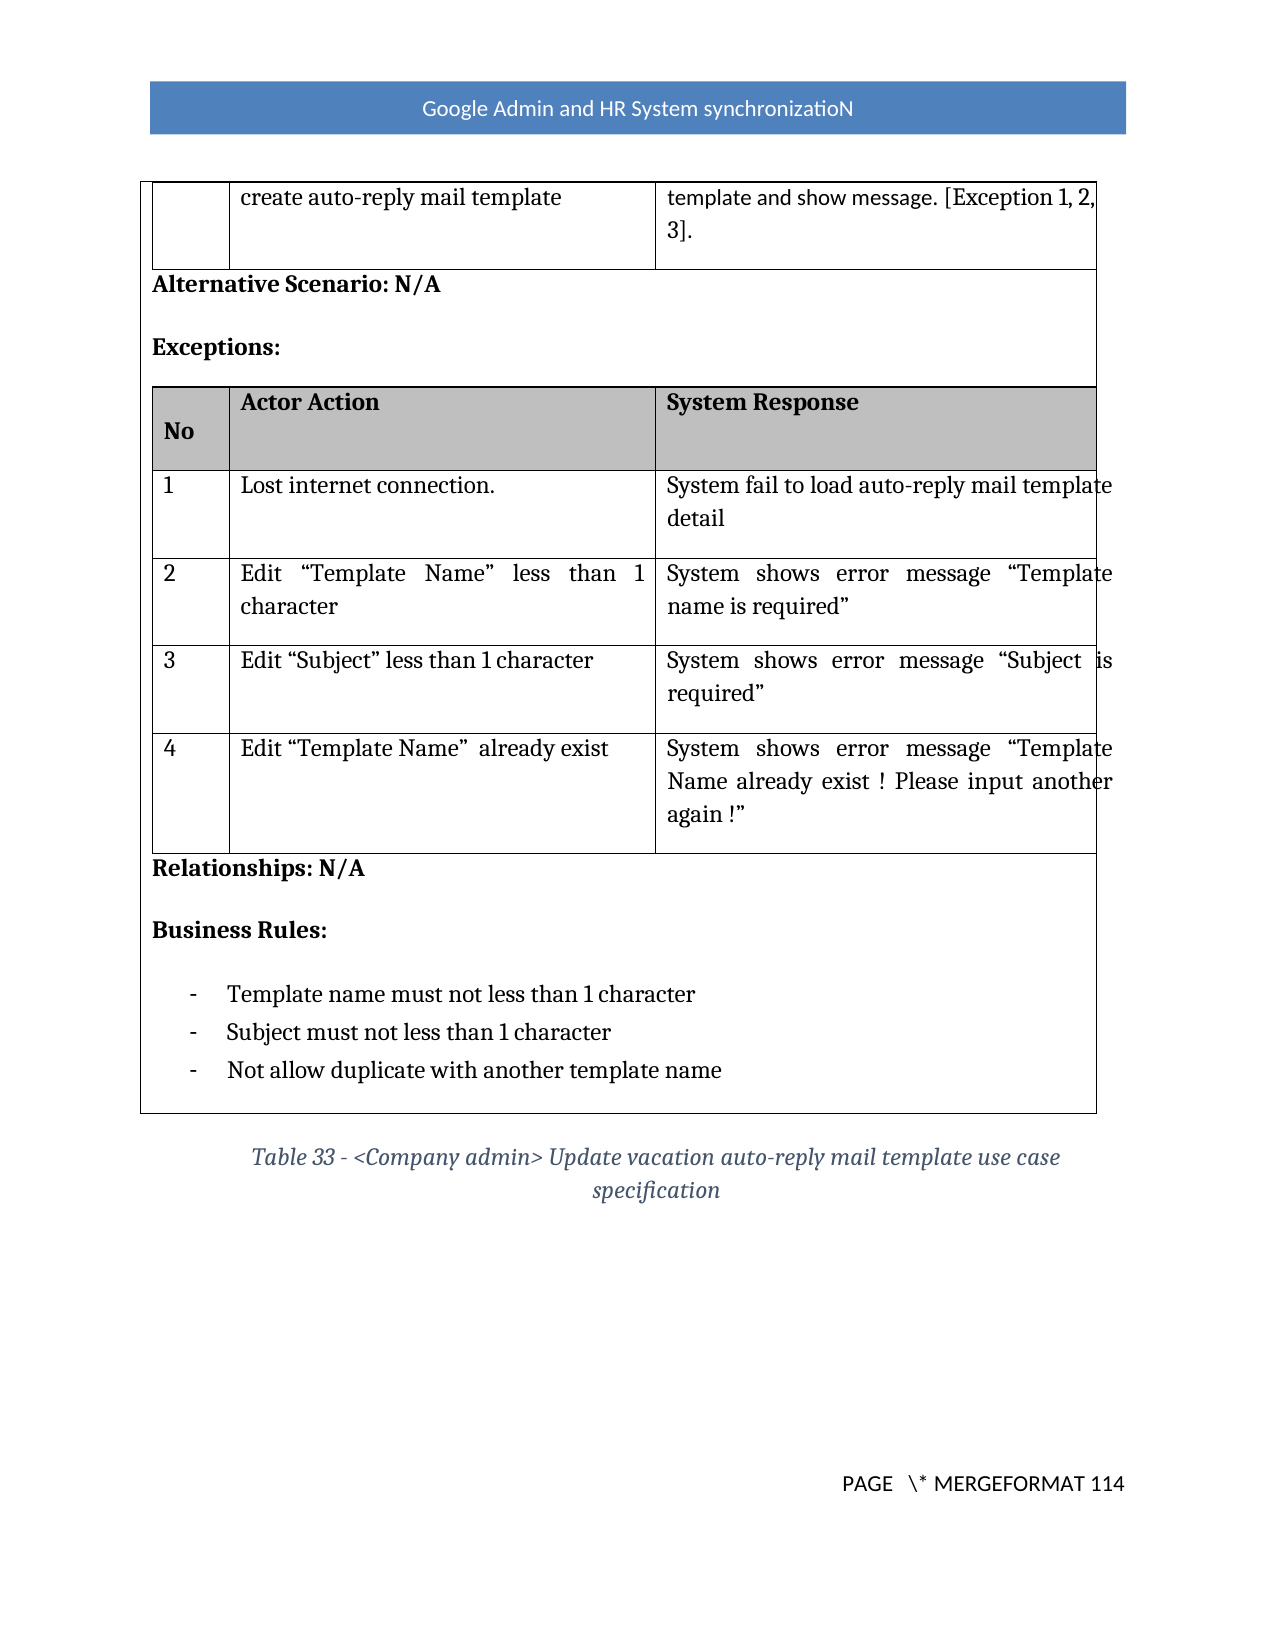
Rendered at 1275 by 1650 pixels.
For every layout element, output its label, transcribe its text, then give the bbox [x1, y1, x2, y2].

text Table 33 - <Company admin> Update vacation auto-reply mail template use case specification [187, 1143, 1125, 1204]
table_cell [141, 182, 1096, 1113]
